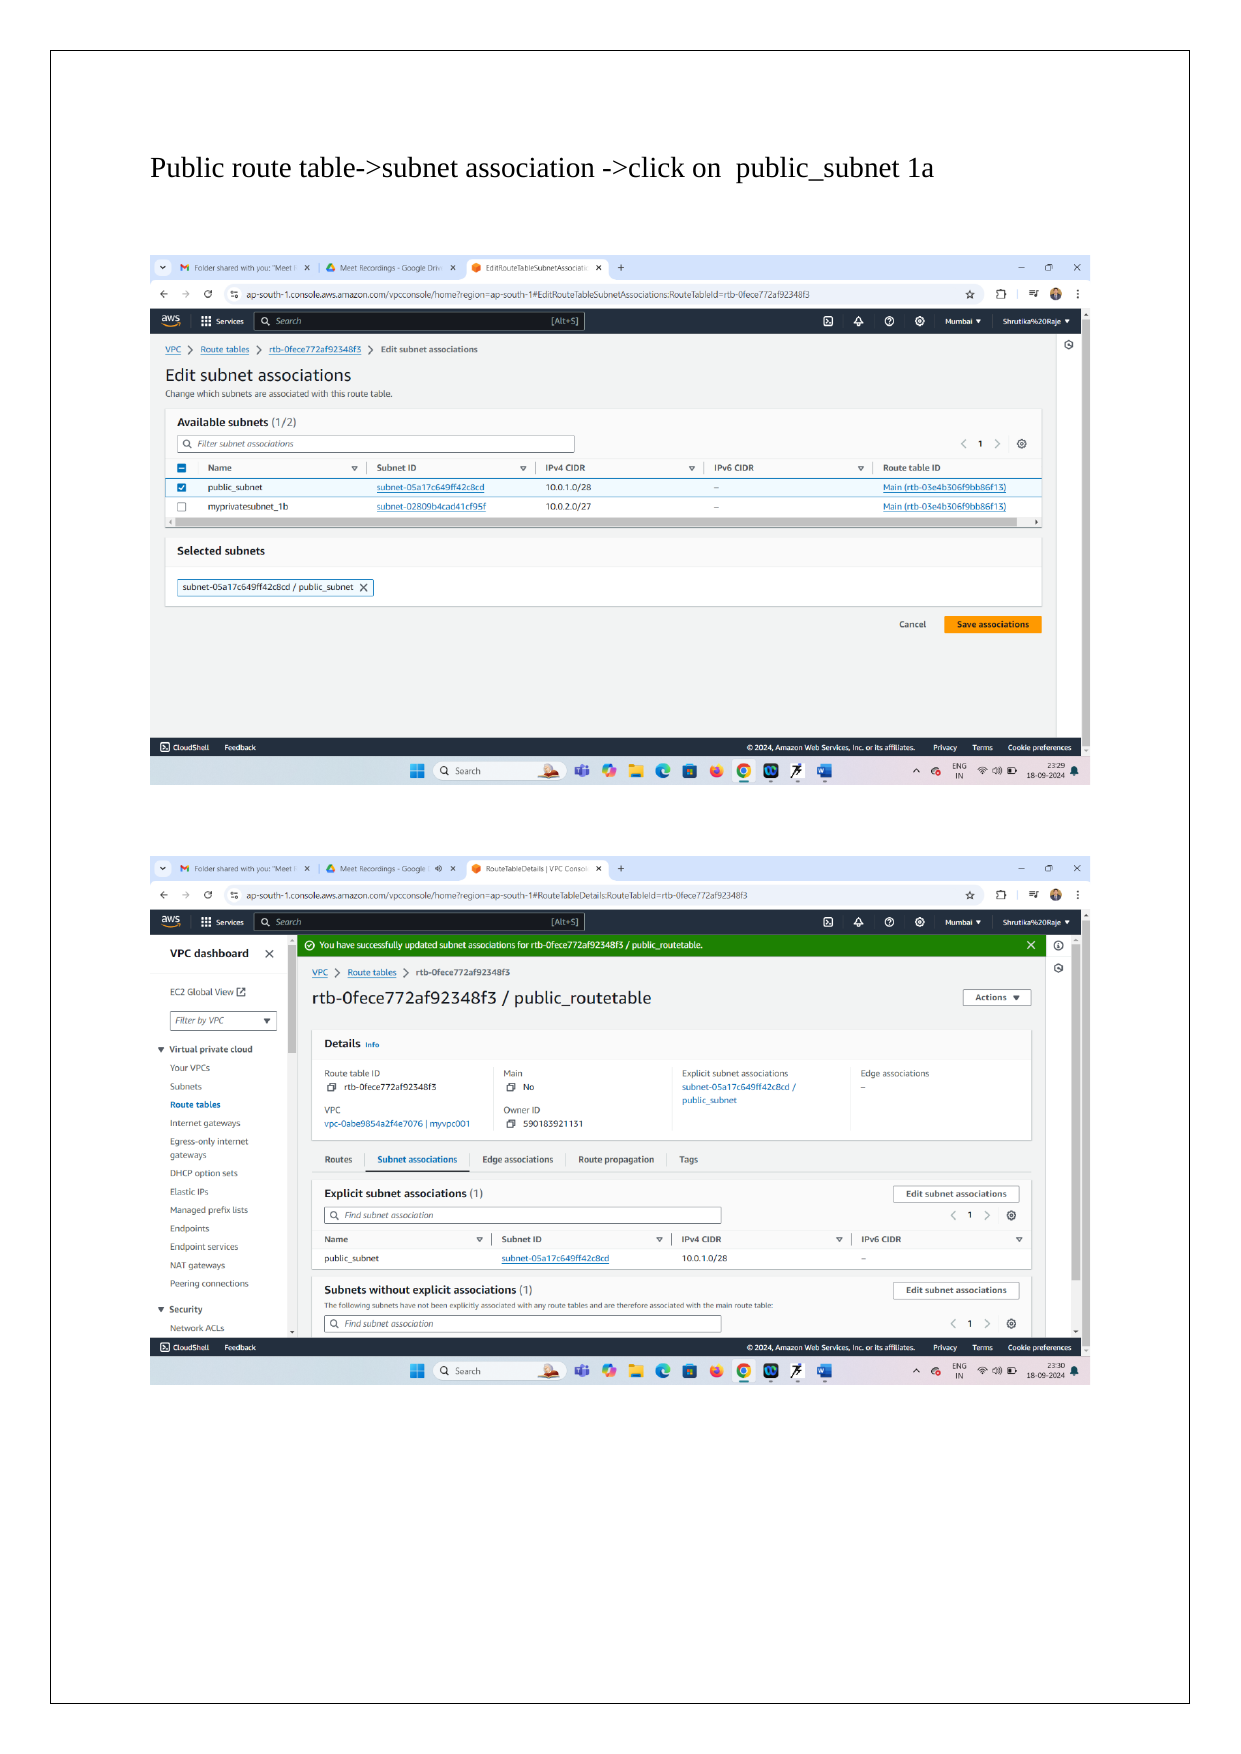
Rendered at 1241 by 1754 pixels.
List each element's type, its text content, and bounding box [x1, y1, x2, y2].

picture [150, 255, 1091, 785]
text Public route table->subnet association ->click on public_subnet 1a [150, 150, 1090, 183]
picture [150, 856, 1091, 1385]
